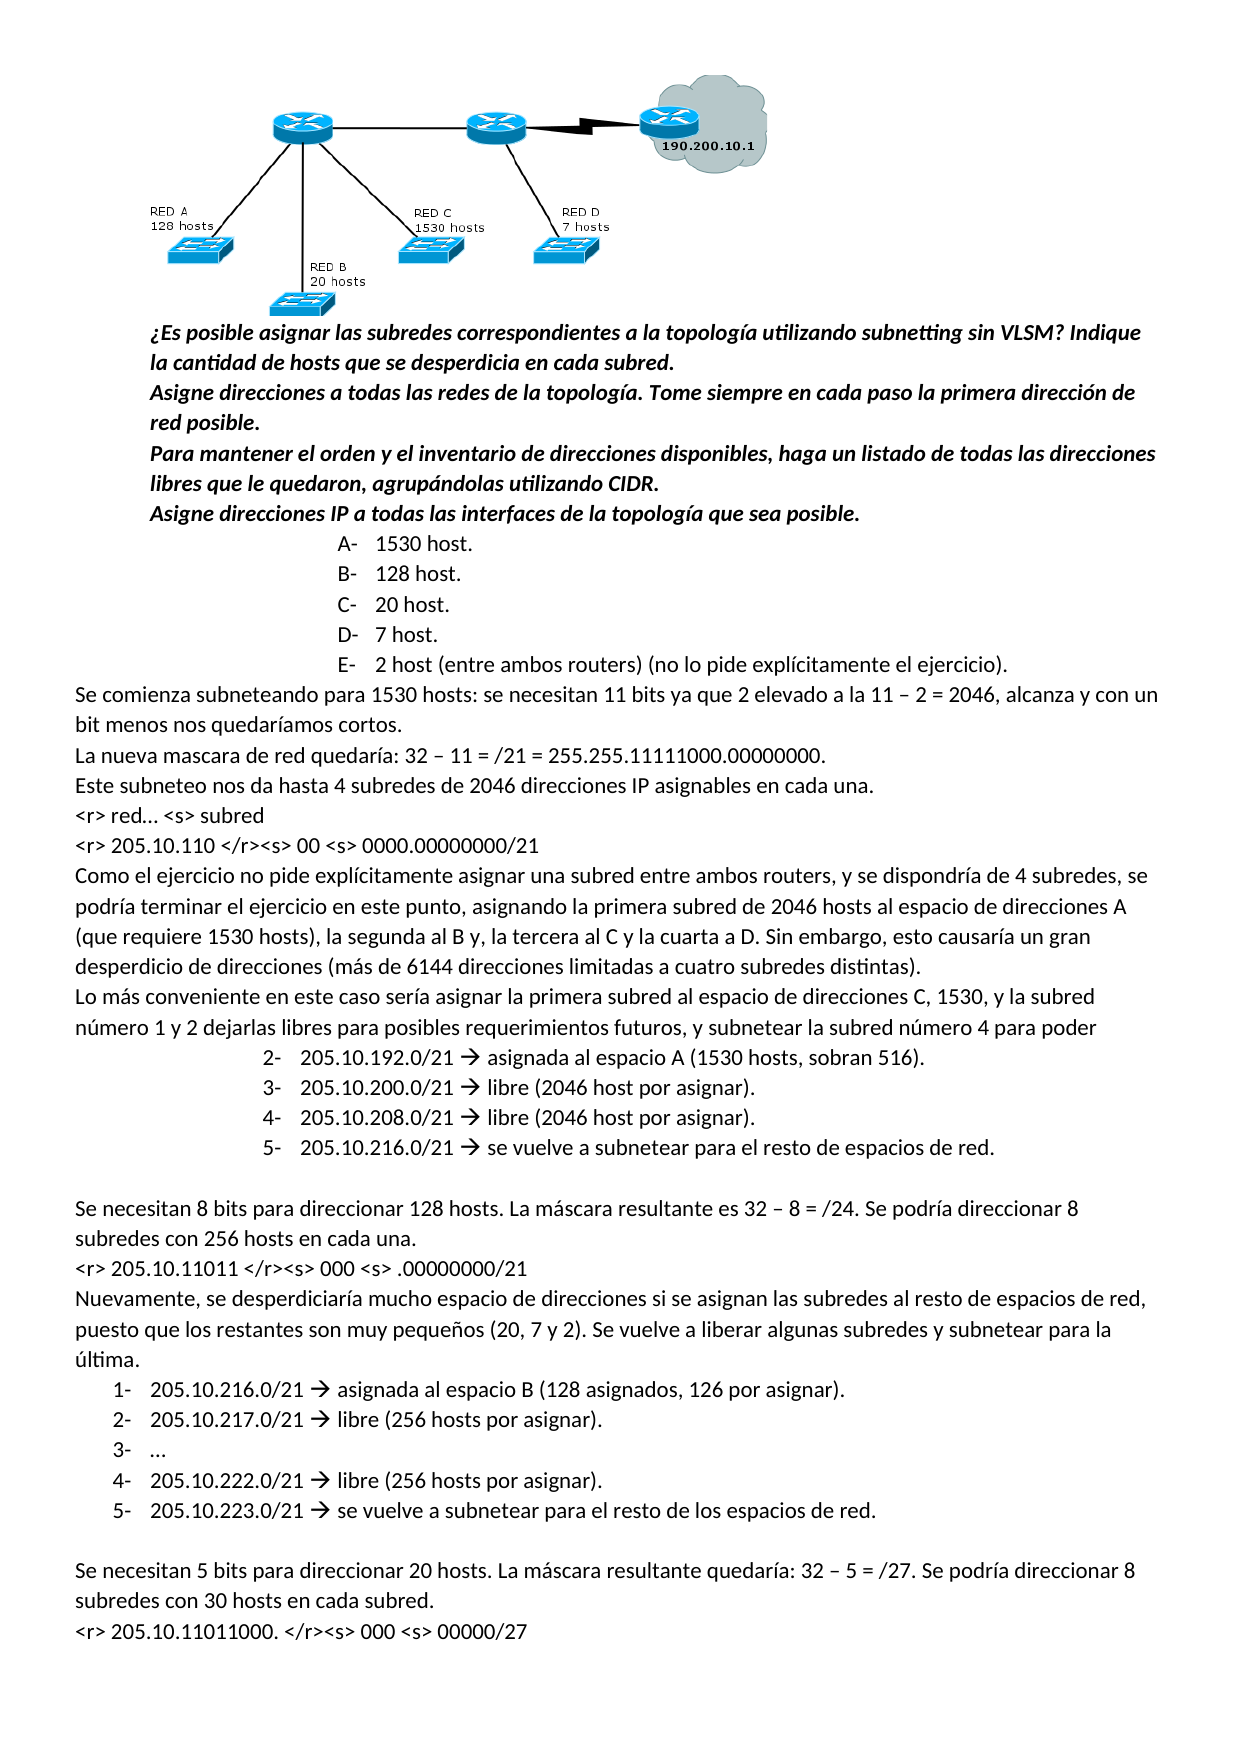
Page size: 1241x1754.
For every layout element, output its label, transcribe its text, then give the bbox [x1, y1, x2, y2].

text <r> 205.10.11011 </r><s> 000 <s> .00000000/21 [75, 1254, 1165, 1282]
text Se necesitan 8 bits para direccionar 128 hosts. La máscara resultante es 32 – 8 = /24. Se podría direccionar 8 subredes con 256 hosts en cada una. [75, 1194, 1165, 1252]
list 2 host (entre ambos routers) (no lo pide explícitamente el ejercicio). [337, 650, 1165, 678]
list 1530 host. [337, 529, 1165, 557]
list 20 host. [337, 590, 1165, 618]
text Este subneteo nos da hasta 4 subredes de 2046 direcciones IP asignables en cada una. [75, 771, 1165, 799]
list Para mantener el orden y el inventario de direcciones disponibles, haga un listado de todas las direcciones libres que le quedaron, agrupándolas utilizando CIDR. [150, 439, 1165, 497]
list 205.10.222.0/21 libre (256 hosts por asignar). [112, 1466, 1165, 1494]
list 205.10.216.0/21 se vuelve a subnetear para el resto de espacios de red. [262, 1133, 1165, 1161]
text <r> 205.10.11011000. </r><s> 000 <s> 00000/27 [75, 1617, 1165, 1645]
text <r> 205.10.110 </r><s> 00 <s> 0000.00000000/21 [75, 831, 1165, 859]
list 205.10.216.0/21 asignada al espacio B (128 asignados, 126 por asignar). [112, 1375, 1165, 1403]
text Se necesitan 5 bits para direccionar 20 hosts. La máscara resultante quedaría: 32 – 5 = /27. Se podría direccionar 8 subredes con 30 hosts en cada subred. [75, 1556, 1165, 1614]
list 205.10.217.0/21 libre (256 hosts por asignar). [112, 1405, 1165, 1433]
list 205.10.223.0/21 se vuelve a subnetear para el resto de los espacios de red. [112, 1496, 1165, 1524]
list 205.10.208.0/21 libre (2046 host por asignar). [262, 1103, 1165, 1131]
list 205.10.200.0/21 libre (2046 host por asignar). [262, 1073, 1165, 1101]
text Lo más conveniente en este caso sería asignar la primera subred al espacio de direcciones C, 1530, y la subred número 1 y 2 dejarlas libres para posibles requerimientos futuros, y subnetear la subred número 4 para poder [75, 982, 1165, 1041]
list Asigne direcciones a todas las redes de la topología. Tome siempre en cada paso la primera dirección de red posible. [150, 378, 1165, 436]
text <r> red… <s> subred [75, 801, 1165, 829]
list … [112, 1436, 1165, 1463]
list 205.10.192.0/21 asignada al espacio A (1530 hosts, sobran 516). [262, 1043, 1165, 1071]
text Se comienza subneteando para 1530 hosts: se necesitan 11 bits ya que 2 elevado a la 11 – 2 = 2046, alcanza y con un bit menos nos quedaríamos cortos. [75, 680, 1165, 738]
list Asigne direcciones IP a todas las interfaces de la topología que sea posible. [150, 499, 1165, 527]
list ¿Es posible asignar las subredes correspondientes a la topología utilizando subnetting sin VLSM? Indique la cantidad de hosts que se desperdicia en cada subred. [150, 318, 1165, 376]
text La nueva mascara de red quedaría: 32 – 11 = /21 = 255.255.11111000.00000000. [75, 741, 1165, 769]
list 7 host. [337, 620, 1165, 648]
list 128 host. [337, 559, 1165, 587]
text Nuevamente, se desperdiciaría mucho espacio de direcciones si se asignan las subredes al resto de espacios de red, puesto que los restantes son muy pequeños (20, 7 y 2). Se vuelve a liberar algunas subredes y subnetear para la última. [75, 1284, 1165, 1373]
text Como el ejercicio no pide explícitamente asignar una subred entre ambos routers, y se dispondría de 4 subredes, se podría terminar el ejercicio en este punto, asignando la primera subred de 2046 hosts al espacio de direcciones A (que requiere 1530 hosts), la segunda al B y, la tercera al C y la cuarta a D. Sin embargo, esto causaría un gran desperdicio de direcciones (más de 6144 direcciones limitadas a cuatro subredes distintas). [75, 862, 1165, 980]
